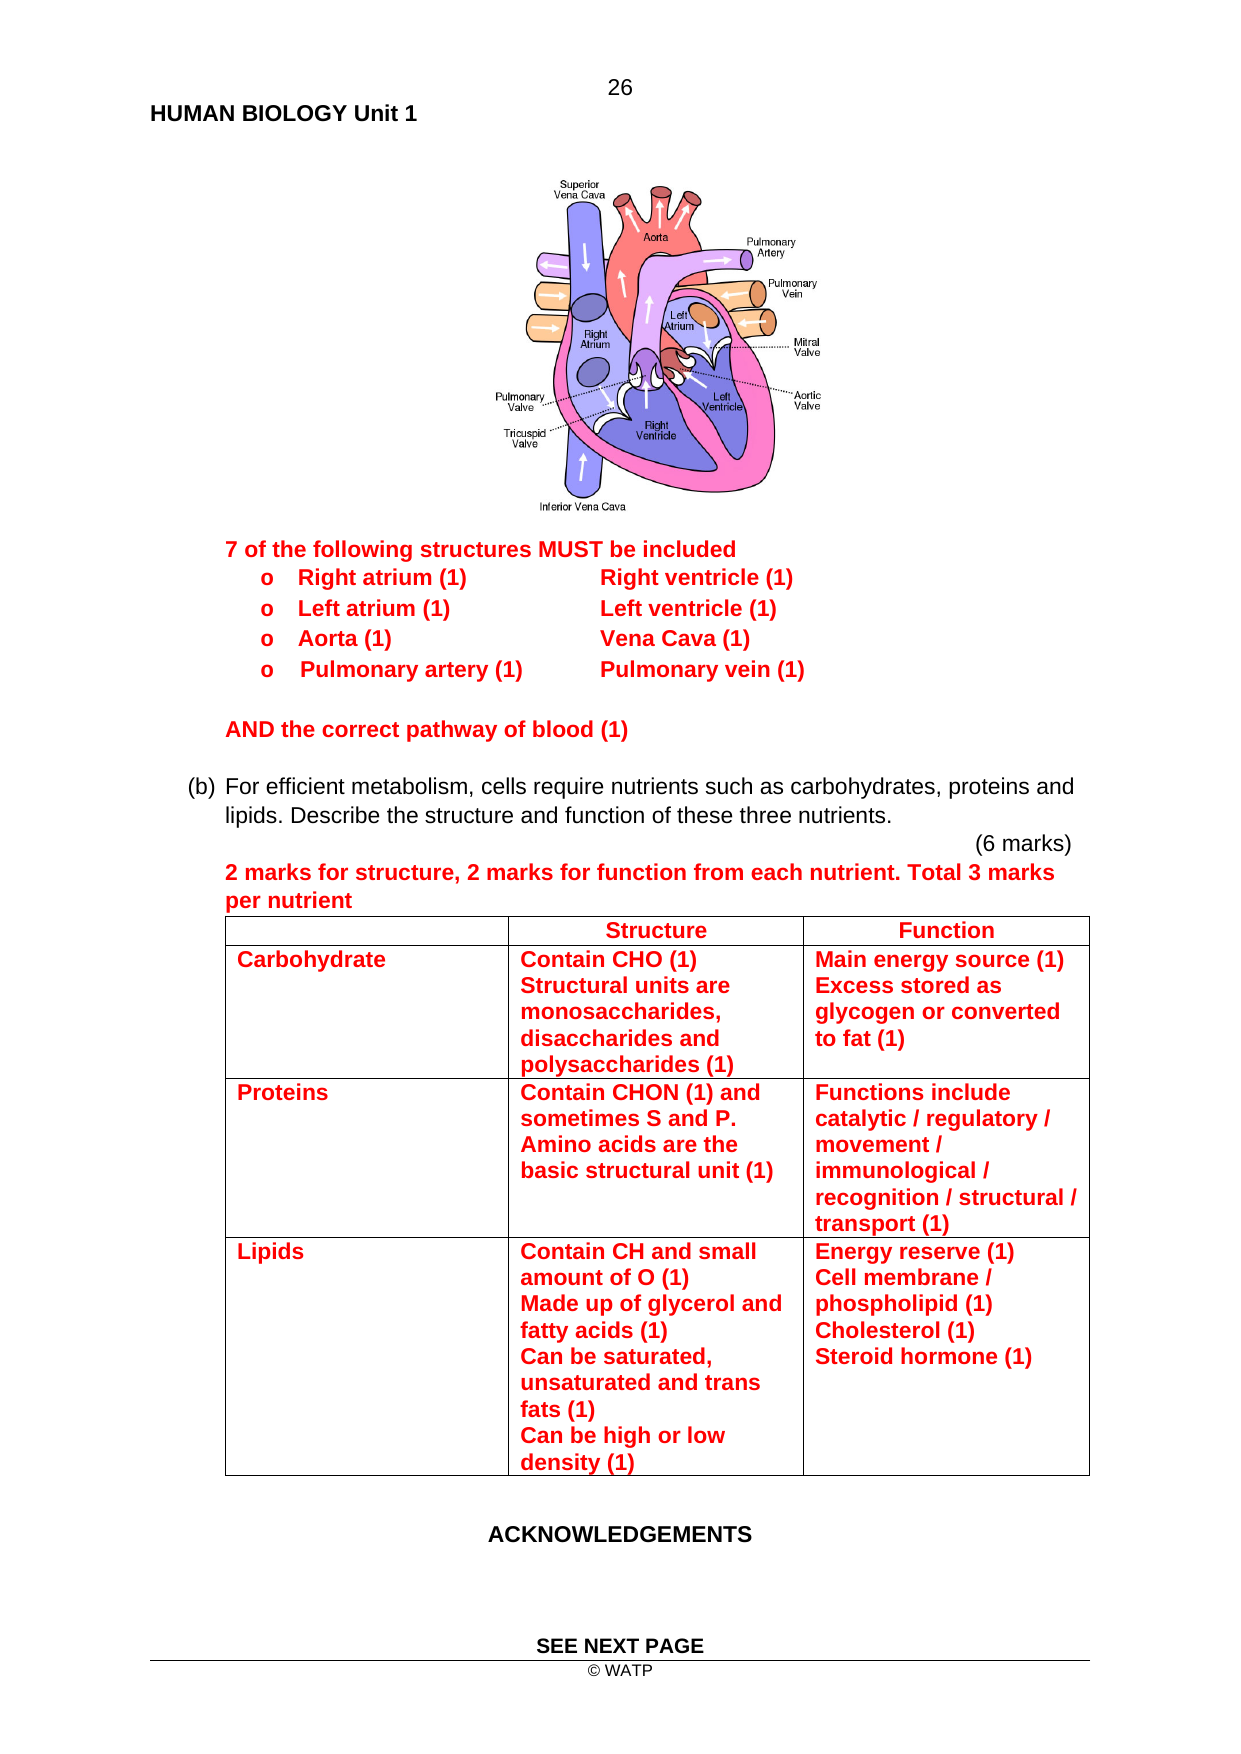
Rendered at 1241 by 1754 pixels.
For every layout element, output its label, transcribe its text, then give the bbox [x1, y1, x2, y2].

table_cell Contain CHON (1) and sometimes S and P. Amino acids are the basic structural unit (1) [509, 1079, 803, 1237]
table_header Function [804, 917, 1089, 944]
table_cell Contain CH and small amount of O (1) Made up of glycerol and fatty acids (1) Can be saturated, unsaturated and trans fats (1) Can be high or low density (1) [509, 1238, 803, 1475]
list Aorta (1) Vena Cava (1) [260, 625, 1090, 654]
table_header Structure [509, 917, 803, 944]
table_cell Energy reserve (1) Cell membrane / phospholipid (1) Cholesterol (1) Steroid hormone (1) [804, 1238, 1089, 1475]
list Right atrium (1) Right ventricle (1) [260, 564, 1090, 593]
list For efficient metabolism, cells require nutrients such as carbohydrates, proteins and lipids. Describe the structure and function of these three nutrients. (6 marks) [187, 773, 1090, 857]
table_cell Lipids [226, 1238, 508, 1475]
table_cell Functions include catalytic / regulatory / movement / immunological / recognition / structural / transport (1) [804, 1079, 1089, 1237]
text 7 of the following structures MUST be included [225, 536, 1090, 562]
table_cell Contain CHO (1) Structural units are monosaccharides, disaccharides and polysaccharides (1) [509, 946, 803, 1077]
text AND the correct pathway of blood (1) [225, 716, 1090, 743]
table_cell Carbohydrate [226, 946, 508, 1077]
text 2 marks for structure, 2 marks for function from each nutrient. Total 3 marks per nutrient [225, 859, 1090, 913]
picture [485, 173, 830, 517]
list Pulmonary artery (1) Pulmonary vein (1) [260, 656, 1090, 684]
table_header [226, 917, 508, 944]
table_cell Main energy source (1) Excess stored as glycogen or converted to fat (1) [804, 946, 1089, 1077]
table_cell Proteins [226, 1079, 508, 1237]
text ACKNOWLEDGEMENTS [150, 1521, 1090, 1547]
list Left atrium (1) Left ventricle (1) [260, 595, 1090, 623]
